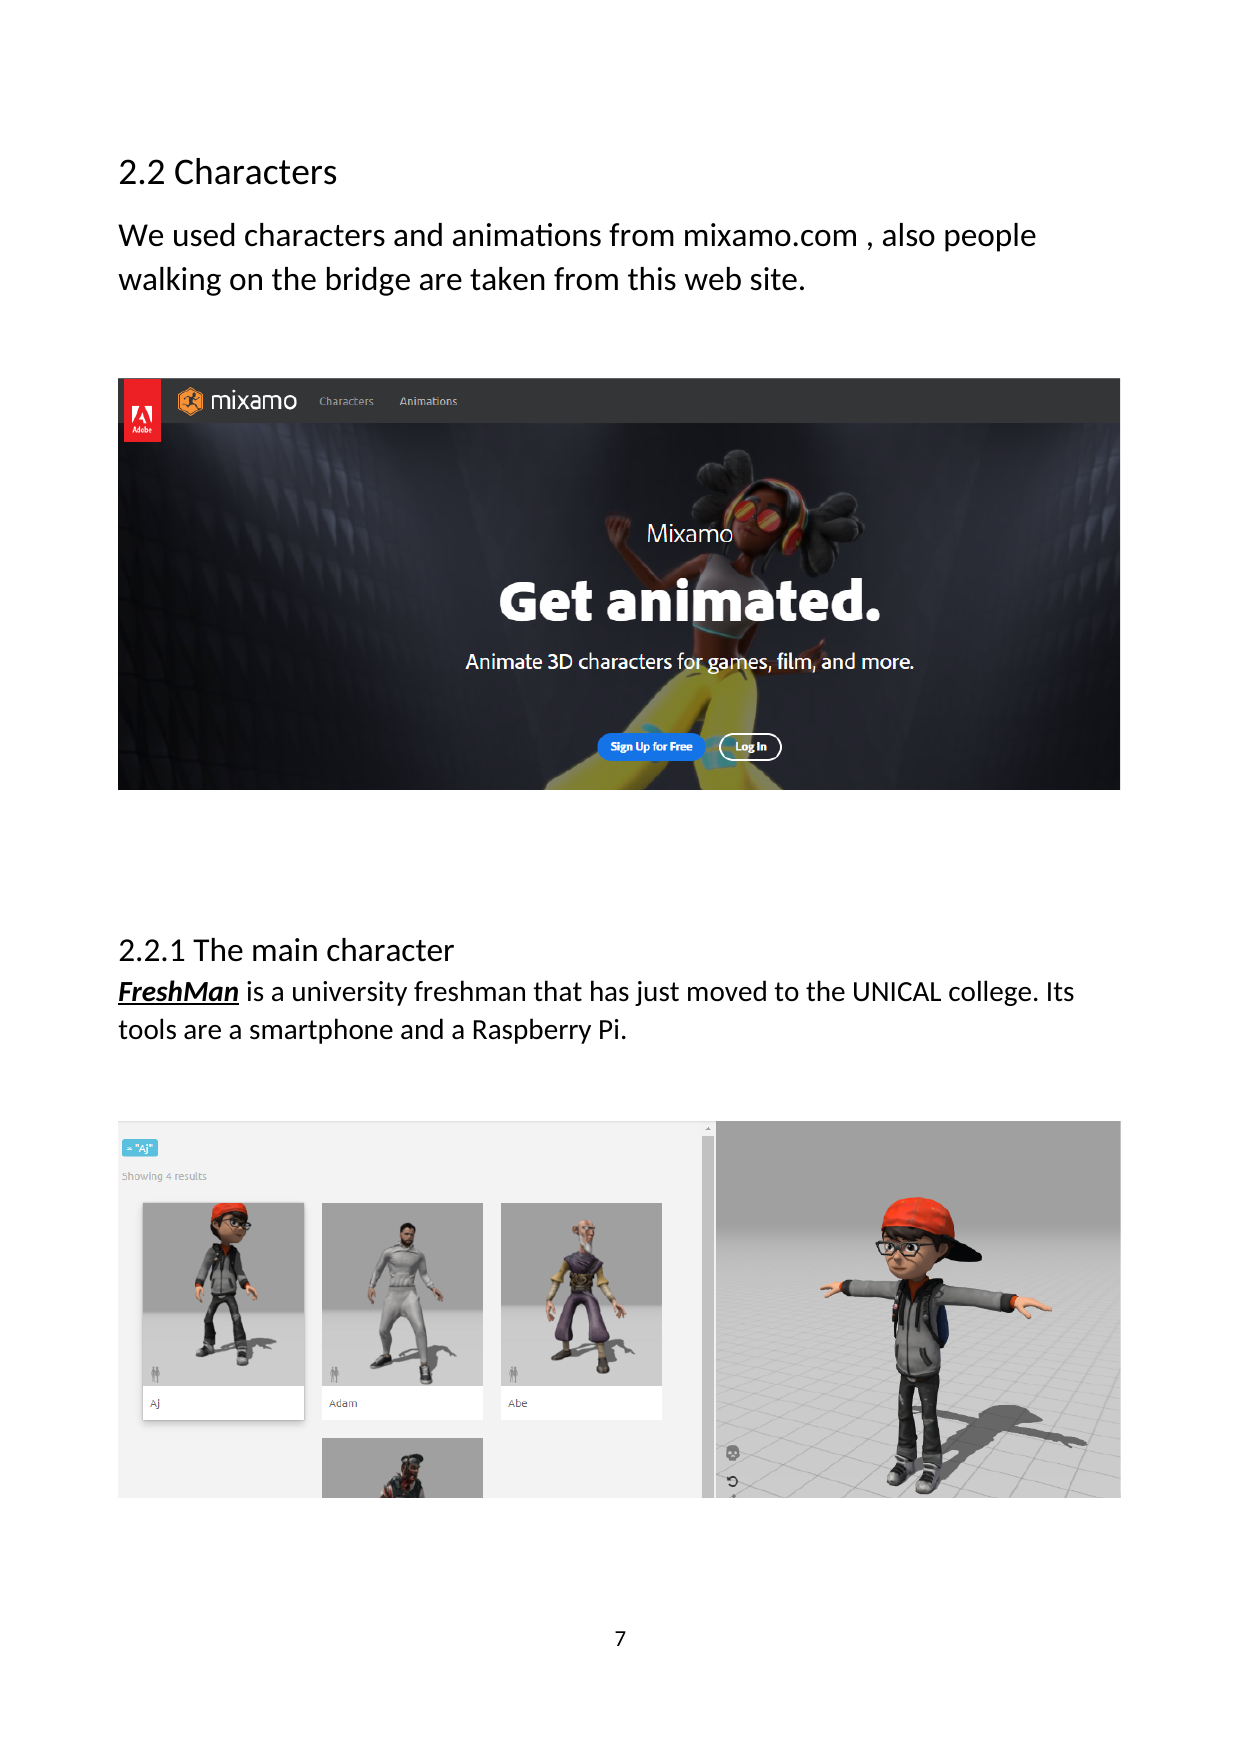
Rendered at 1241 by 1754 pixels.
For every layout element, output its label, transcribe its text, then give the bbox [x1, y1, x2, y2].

text 2.2.1 The main character FreshMan is a university freshman that has just moved to the UNICAL college. Its tools are a smartphone and a Raspberry Pi. [118, 929, 1122, 1047]
picture [118, 1121, 1121, 1498]
text We used characters and animations from mixamo.com , also people walking on the bridge are taken from this web site. [118, 214, 1122, 298]
text 2.2 Characters [118, 148, 1122, 193]
picture [118, 378, 1121, 790]
